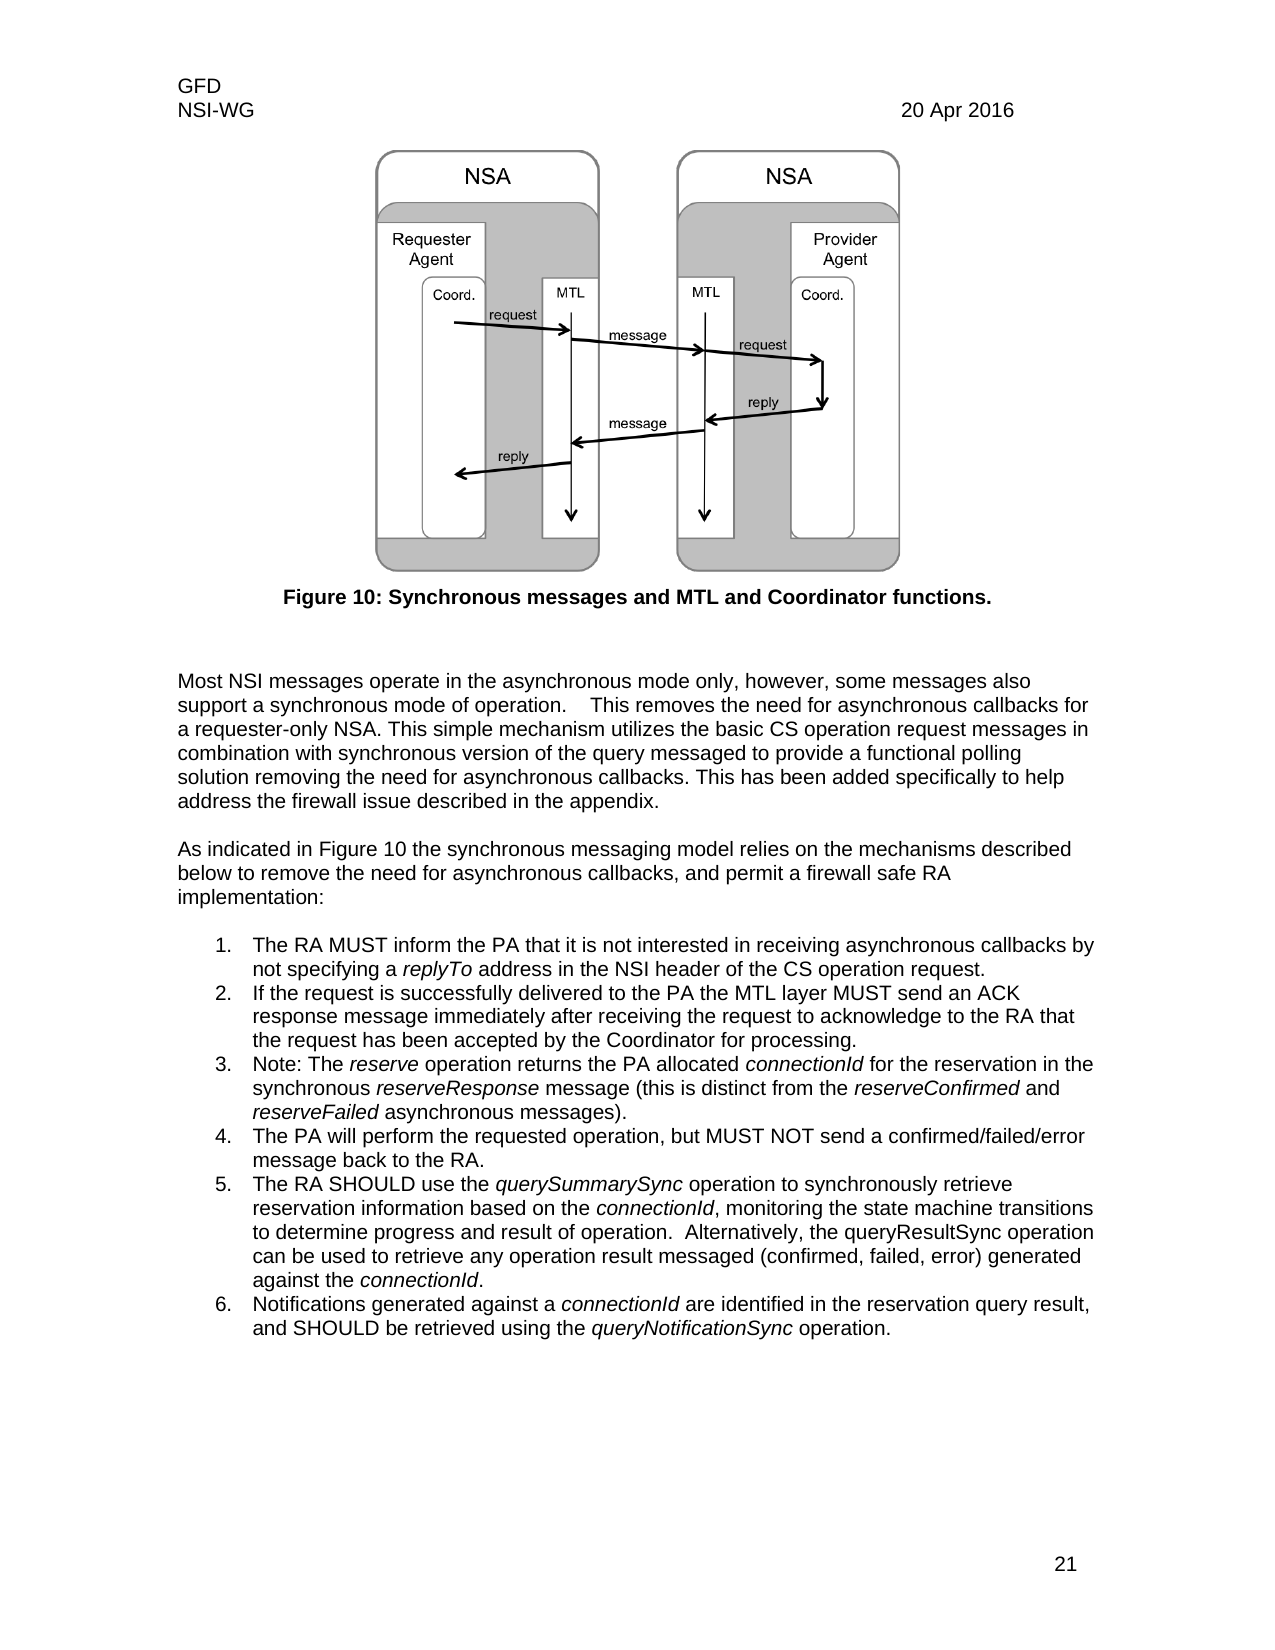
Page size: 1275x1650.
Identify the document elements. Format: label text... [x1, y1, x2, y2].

list If the request is successfully delivered to the PA the MTL layer MUST send an ACK response message immediately after receiving the request to acknowledge to the RA that the request has been accepted by the Coordinator for processing. [215, 980, 1098, 1052]
list The RA MUST inform the PA that it is not interested in receiving asynchronous callbacks by not specifying a replyTo address in the NSI header of the CS operation request. [215, 932, 1098, 980]
picture [375, 150, 901, 572]
text Most NSI messages operate in the asynchronous mode only, however, some messages also support a synchronous mode of operation. This removes the need for asynchronous callbacks for a requester-only NSA. This simple mechanism utilizes the basic CS operation request messages in combination with synchronous version of the query messaged to provide a functional polling solution removing the need for asynchronous callbacks. This has been added specifically to help address the firewall issue described in the appendix. [177, 669, 1098, 813]
text Figure 10: Synchronous messages and MTL and Coordinator functions. [177, 584, 1098, 608]
text As indicated in Figure 10 the synchronous messaging model relies on the mechanisms described below to remove the need for asynchronous callbacks, and permit a firewall safe RA implementation: [177, 837, 1098, 908]
list The RA SHOULD use the querySummarySync operation to synchronously retrieve reservation information based on the connectionId, monitoring the state machine transitions to determine progress and result of operation. Alternatively, the queryResultSync operation can be used to retrieve any operation result messaged (confirmed, failed, error) generated against the connectionId. [215, 1172, 1098, 1292]
list Note: The reserve operation returns the PA allocated connectionId for the reservation in the synchronous reserveResponse message (this is distinct from the reserveConfirmed and reserveFailed asynchronous messages). [215, 1052, 1098, 1124]
list Notifications generated against a connectionId are identified in the reservation query result, and SHOULD be retrieved using the queryNotificationSync operation. [215, 1292, 1098, 1340]
list The PA will perform the requested operation, but MUST NOT send a confirmed/failed/error message back to the RA. [215, 1124, 1098, 1172]
